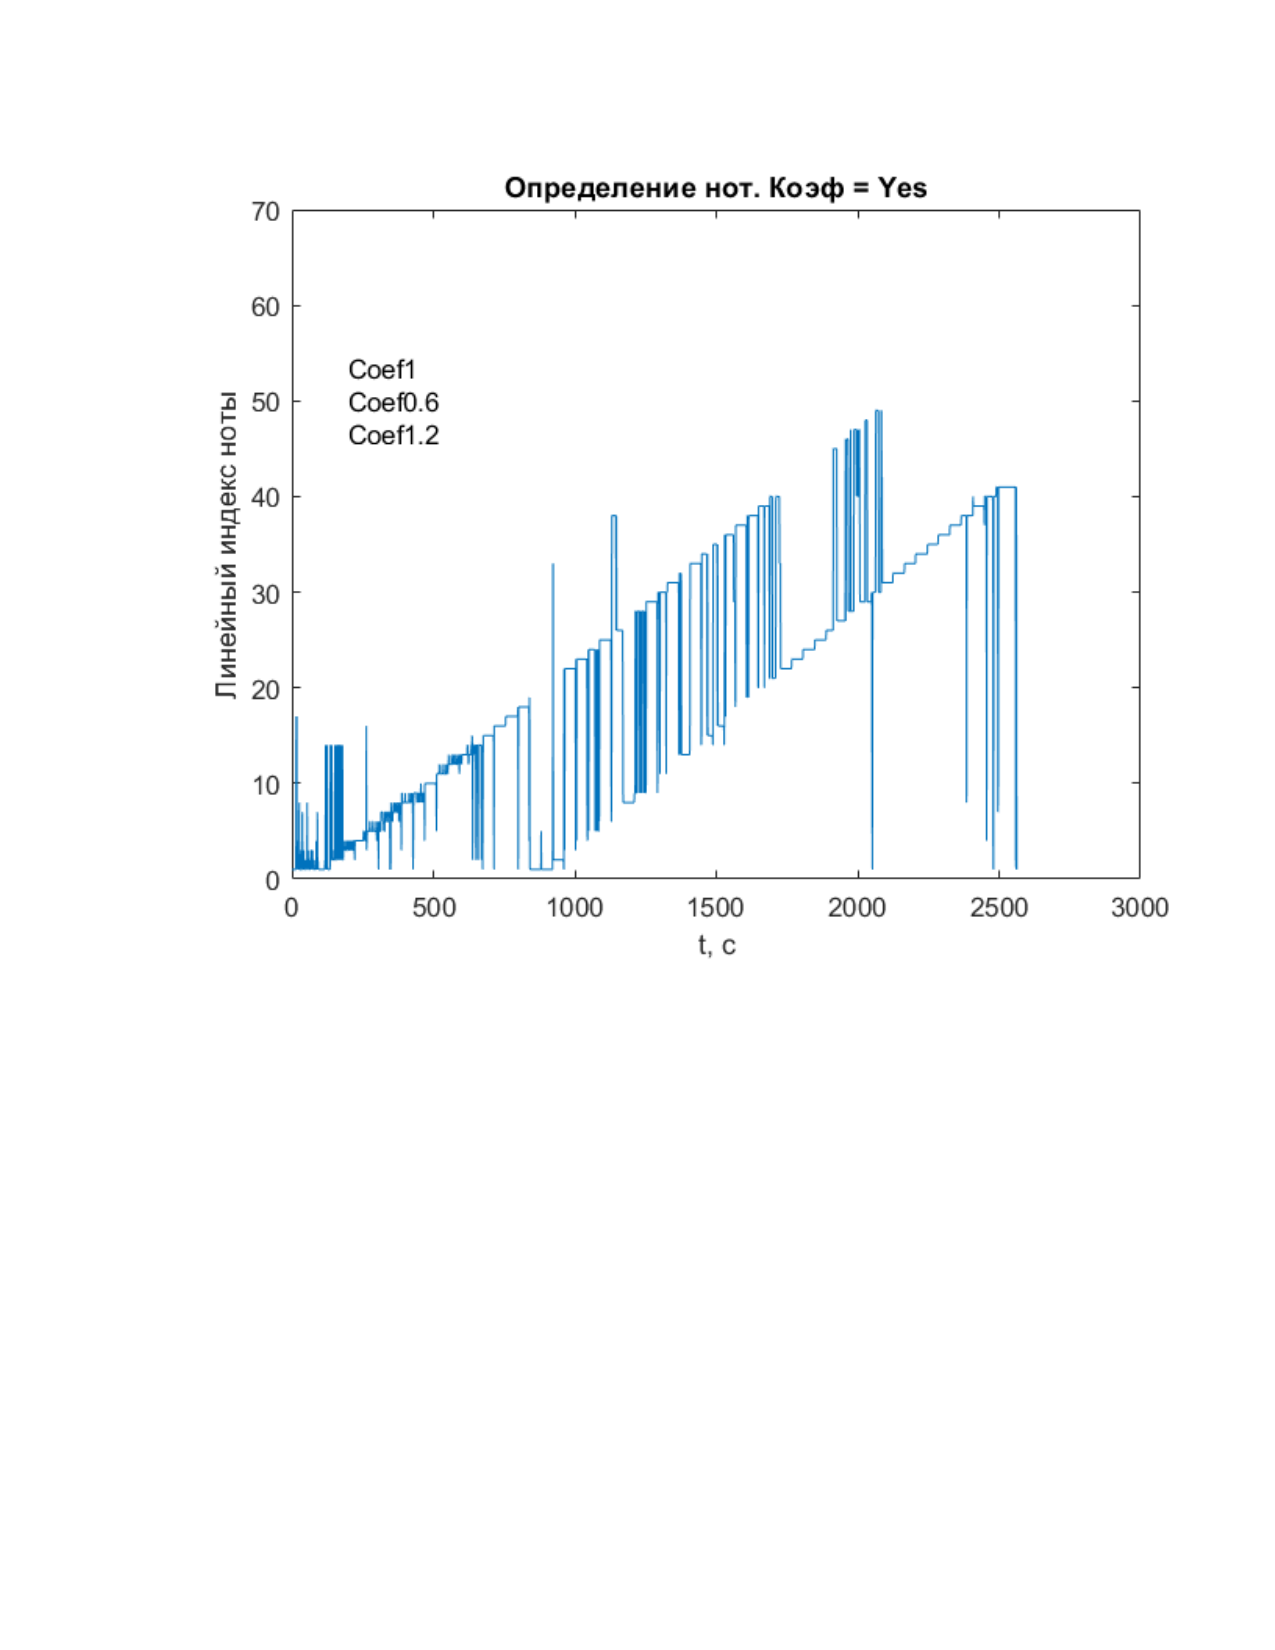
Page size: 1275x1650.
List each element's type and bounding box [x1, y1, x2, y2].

picture [150, 150, 1244, 970]
